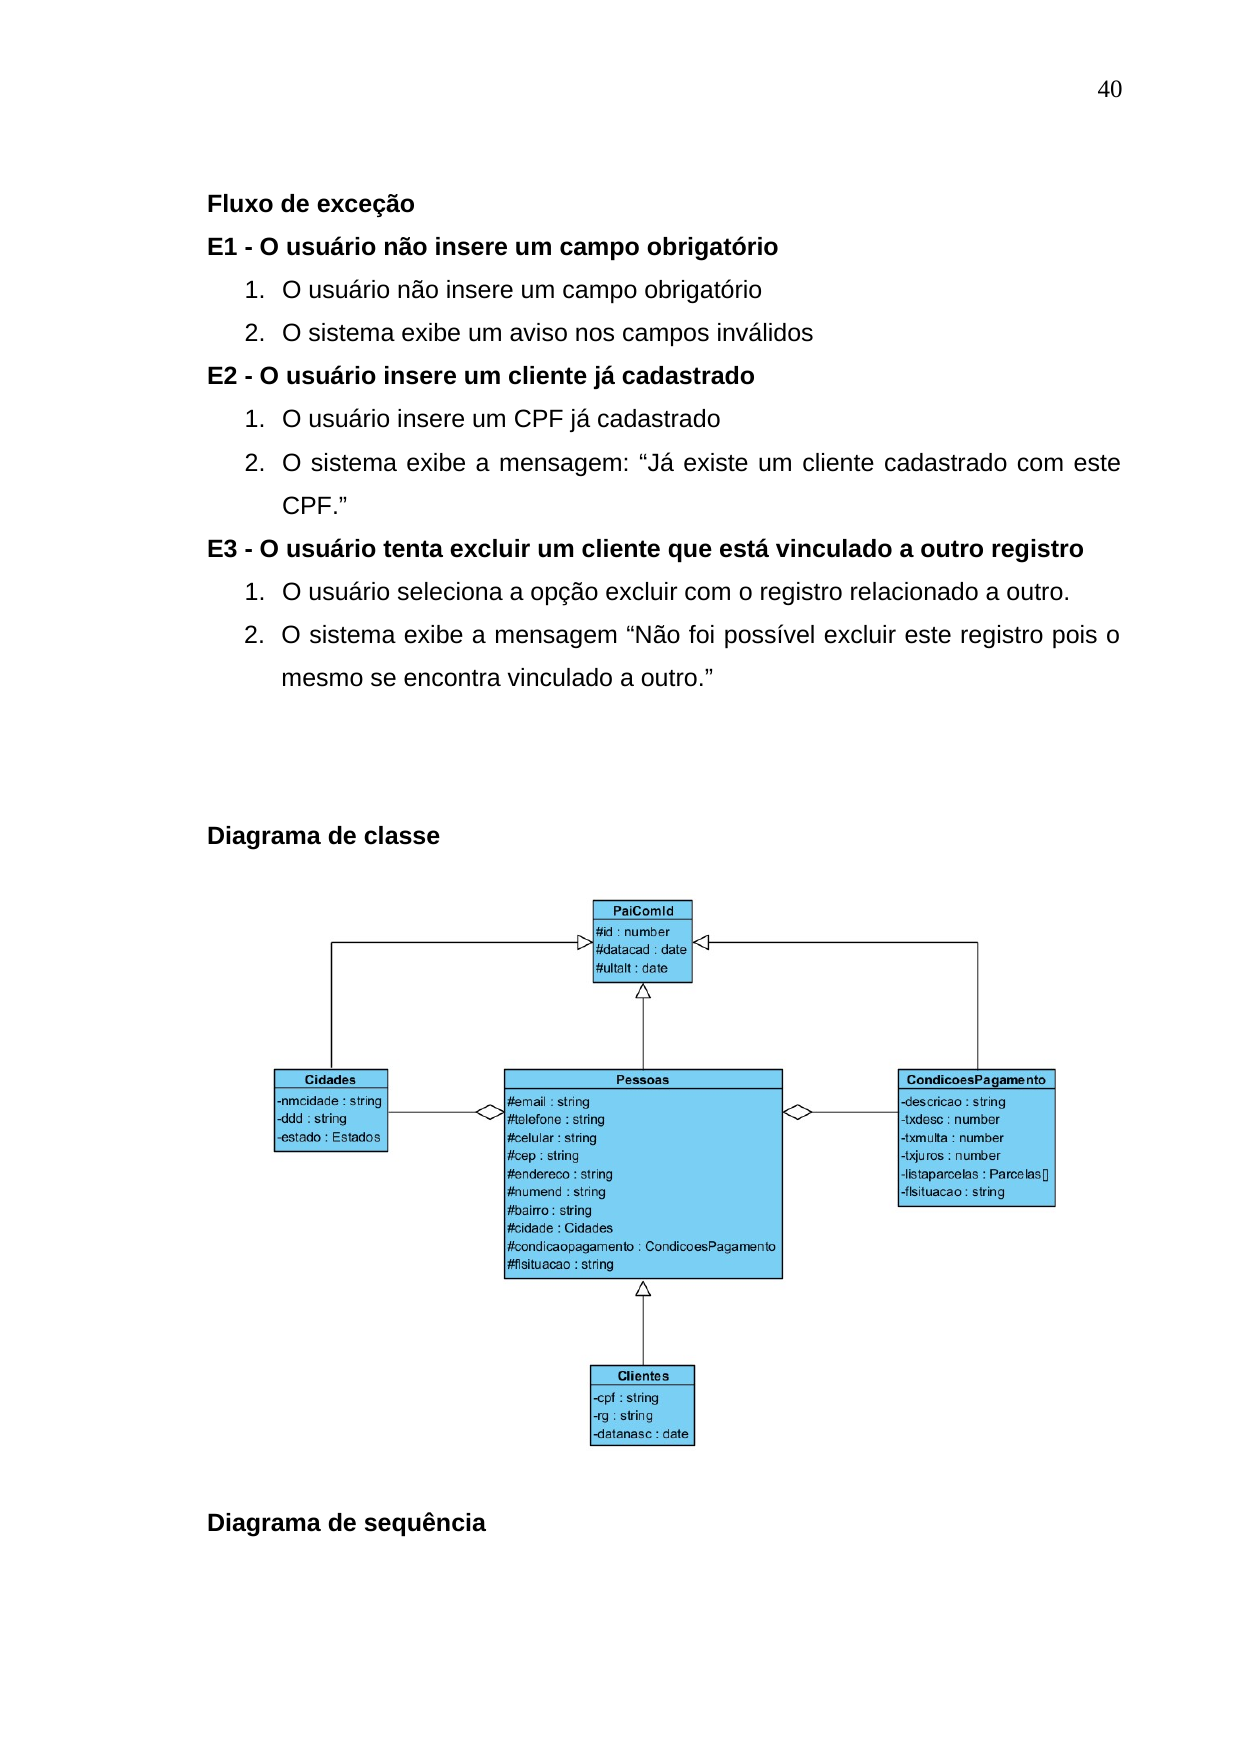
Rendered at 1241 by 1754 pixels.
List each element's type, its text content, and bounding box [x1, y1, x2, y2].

picture [206, 878, 1122, 1479]
text Fluxo de exceção [207, 189, 1122, 217]
text E1 - O usuário não insere um campo obrigatório [207, 232, 1122, 261]
list O sistema exibe a mensagem “Não foi possível excluir este registro pois o mesmo se encontra vinculado a outro.” [244, 620, 1122, 692]
list O usuário não insere um campo obrigatório [244, 275, 1122, 304]
text E3 - O usuário tenta excluir um cliente que está vinculado a outro registro [207, 534, 1122, 562]
text Diagrama de classe [207, 821, 1122, 850]
list O usuário insere um CPF já cadastrado [244, 404, 1122, 433]
list O sistema exibe um aviso nos campos inválidos [244, 318, 1122, 347]
text E2 - O usuário insere um cliente já cadastrado [207, 361, 1122, 390]
text Diagrama de sequência [207, 1507, 1122, 1536]
list O usuário seleciona a opção excluir com o registro relacionado a outro. [244, 577, 1122, 606]
list O sistema exibe a mensagem: “Já existe um cliente cadastrado com este CPF.” [244, 447, 1122, 519]
